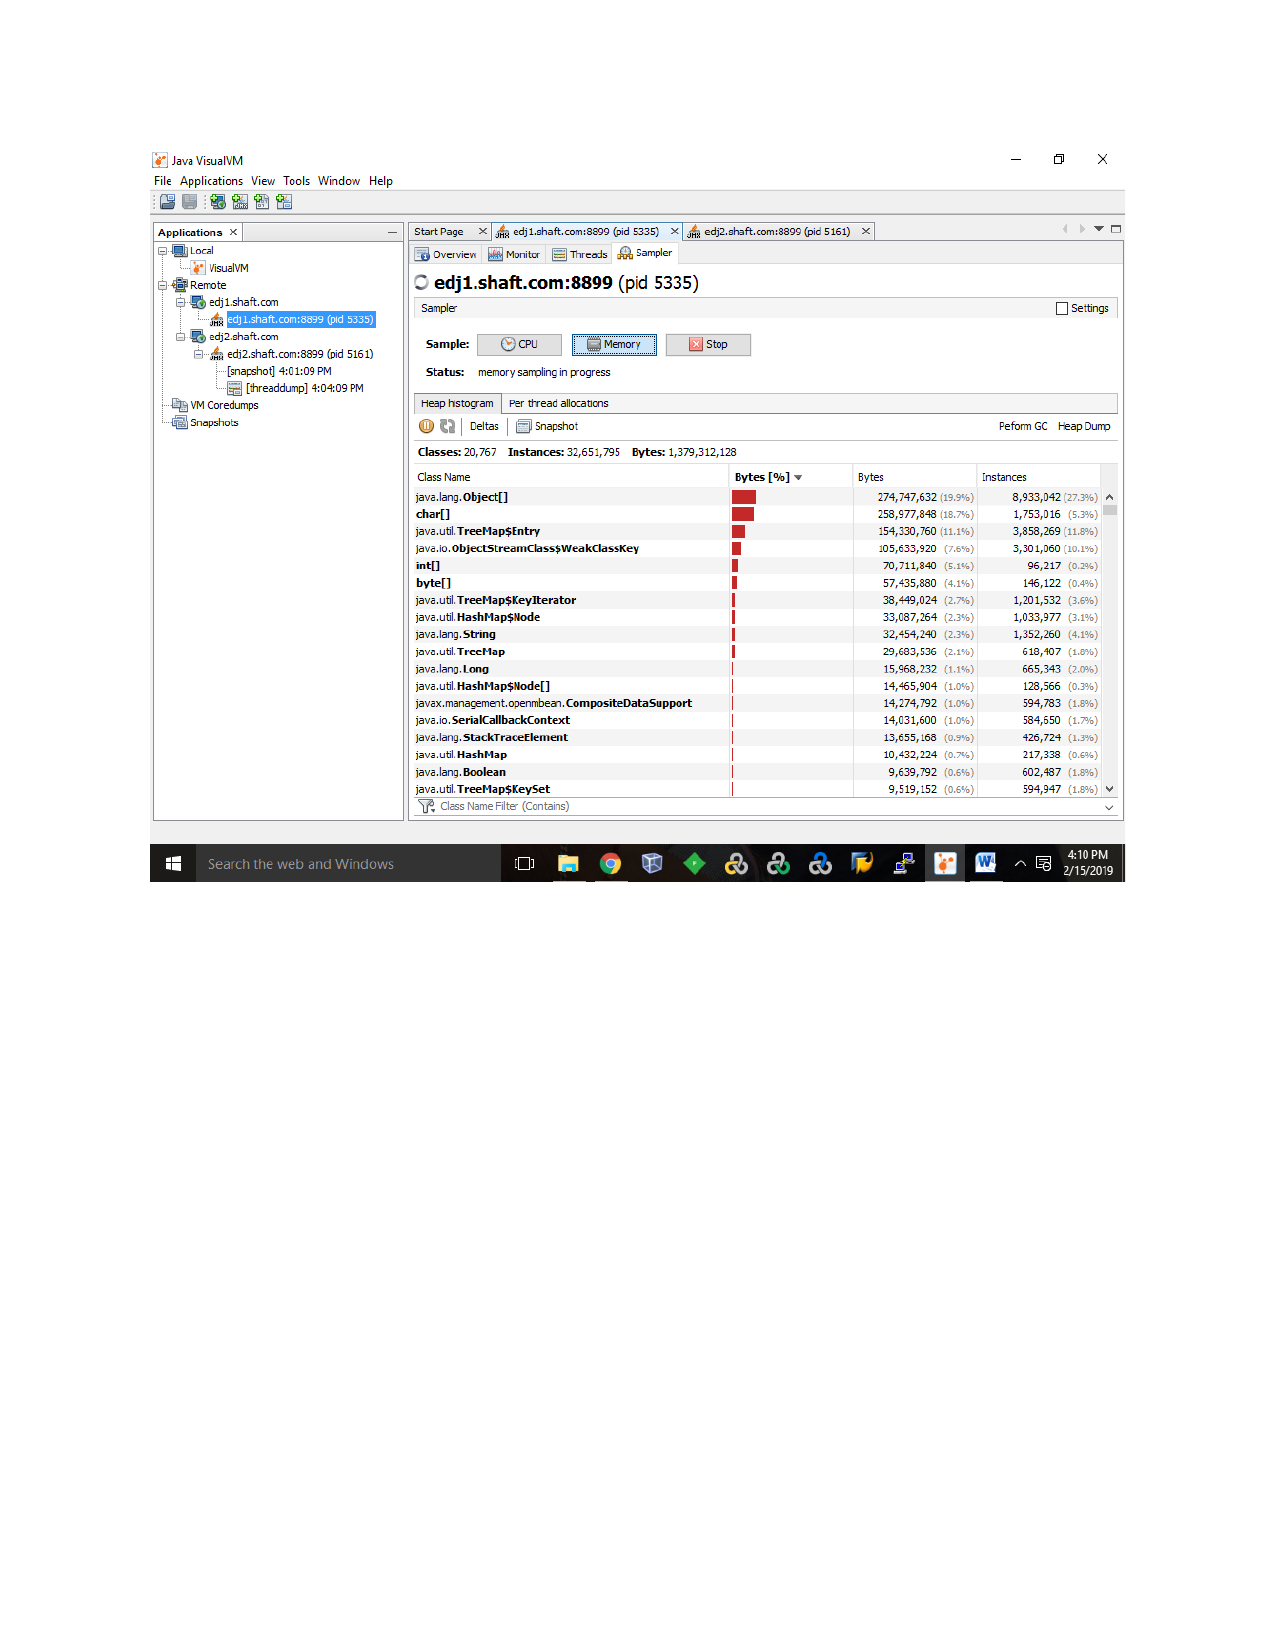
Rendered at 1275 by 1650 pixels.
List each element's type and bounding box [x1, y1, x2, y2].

picture [150, 150, 1125, 882]
